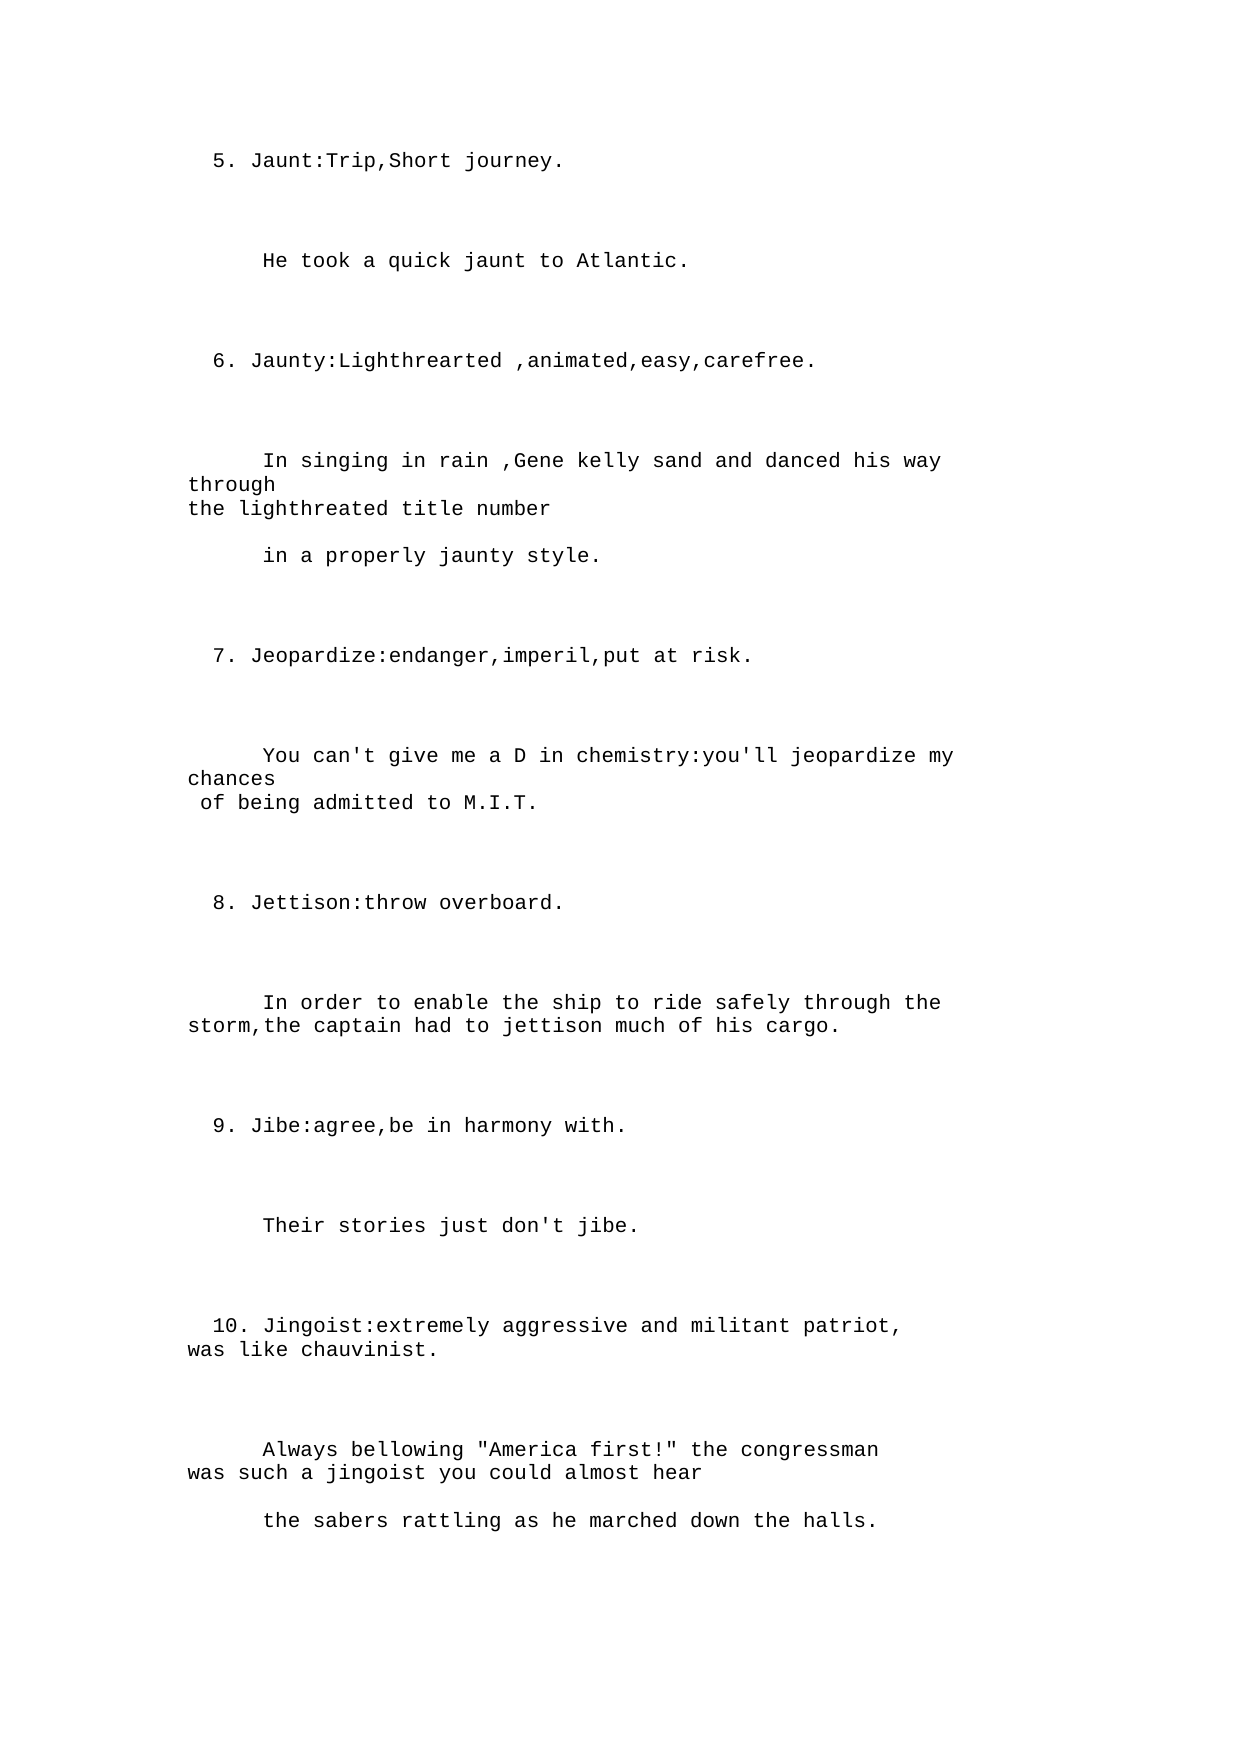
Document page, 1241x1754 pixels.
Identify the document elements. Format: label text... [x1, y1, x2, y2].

text the sabers rattling as he marched down the halls. [262, 1510, 1065, 1533]
text 7. Jeopardize:endanger,imperil,put at risk. [212, 645, 1065, 668]
text of being admitted to M.I.T. [196, 792, 542, 816]
text He took a quick jaunt to Atlantic. [262, 250, 1065, 274]
text 5. Jaunt:Trip,Short journey. [212, 150, 1065, 174]
text 8. Jettison:throw overboard. [212, 892, 1065, 916]
text 10. Jingoist:extremely aggressive and militant patriot, was like chauvinist. [187, 1314, 904, 1361]
text 6. Jaunty:Lighthrearted ,animated,easy,carefree. [212, 350, 1065, 374]
text in a properly jaunty style. [262, 545, 1065, 568]
text the lighthreated title number [184, 497, 554, 521]
text In order to enable the ship to ride safely through the storm,the captain had to jettison much of his cargo. [187, 992, 942, 1039]
text 9. Jibe:agree,be in harmony with. [212, 1115, 1065, 1139]
text In singing in rain ,Gene kelly sand and danced his way through [187, 449, 942, 496]
text You can't give me a D in chemistry:you'll jeopardize my chances [187, 743, 954, 790]
text Always bellowing "America first!" the congressman was such a jingoist you could almost hear [187, 1437, 929, 1484]
text Their stories just don't jibe. [262, 1215, 1065, 1239]
